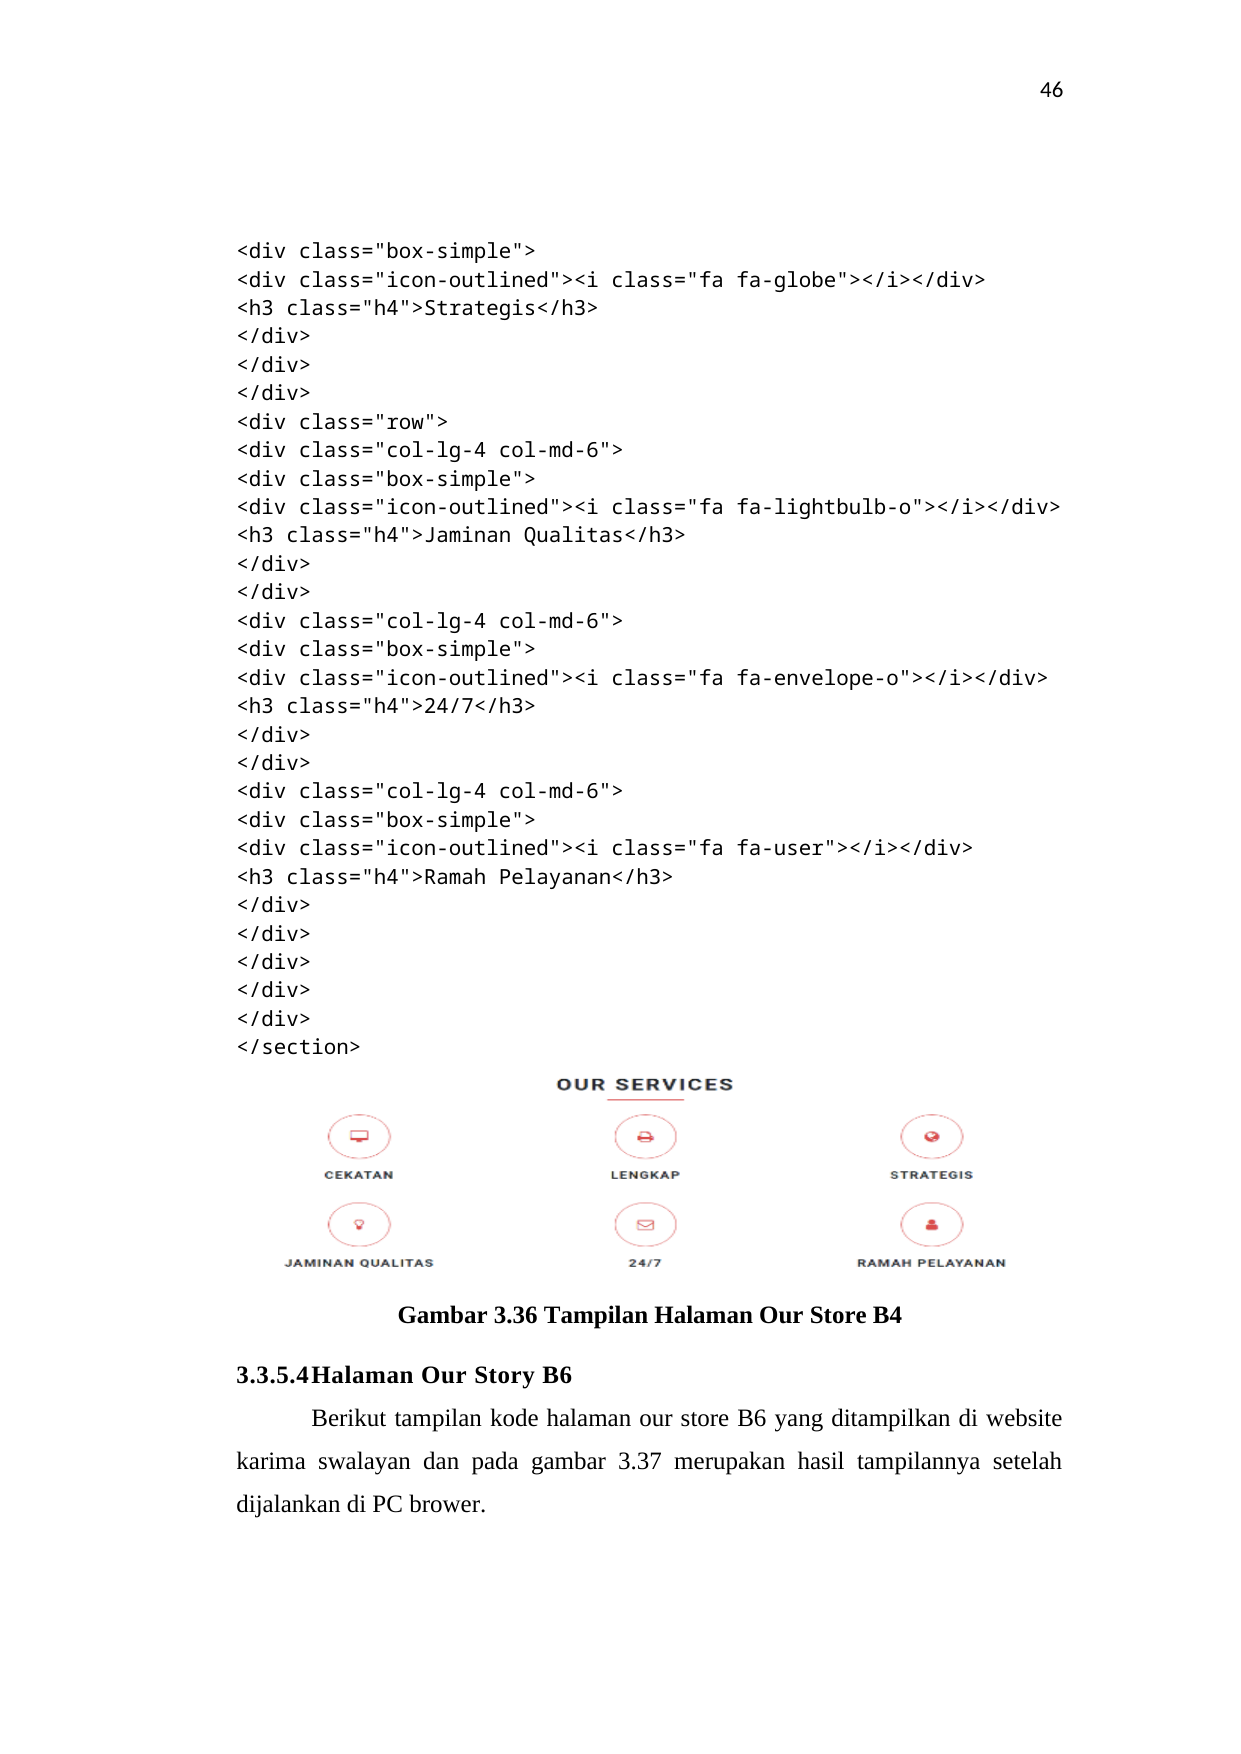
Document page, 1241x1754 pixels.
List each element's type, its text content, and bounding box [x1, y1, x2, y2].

text <div class="box-simple"> [236, 236, 1063, 265]
text <div class="box-simple"> [236, 805, 1063, 833]
text <div class="icon-outlined"><i class="fa fa-globe"></i></div> [236, 265, 1063, 293]
text <div class="box-simple"> [236, 464, 1063, 492]
text <h3 class="h4">Jaminan Qualitas</h3> [236, 521, 1063, 549]
text <div class="col-lg-4 col-md-6"> [236, 777, 1063, 805]
text </div> [236, 549, 1063, 577]
text <h3 class="h4">Strategis</h3> [236, 293, 1063, 322]
text <div class="col-lg-4 col-md-6"> [236, 435, 1063, 464]
text <div class="box-simple"> [236, 634, 1063, 663]
text Gambar 3.36 Tampilan Halaman Our Store B4 [236, 1300, 1063, 1329]
text </div> [236, 748, 1063, 777]
text <div class="icon-outlined"><i class="fa fa-lightbulb-o"></i></div> [236, 492, 1063, 521]
text </section> [236, 1032, 1063, 1061]
text </div> [236, 947, 1063, 976]
text </div> [236, 322, 1063, 350]
text </div> [236, 890, 1063, 919]
text <div class="icon-outlined"><i class="fa fa-user"></i></div> [236, 833, 1063, 862]
text <div class="icon-outlined"><i class="fa fa-envelope-o"></i></div> [236, 663, 1063, 691]
text </div> [236, 577, 1063, 606]
list Halaman Our Story B6 [236, 1360, 1063, 1389]
text </div> [236, 378, 1063, 407]
text <h3 class="h4">24/7</h3> [236, 691, 1063, 720]
text <div class="col-lg-4 col-md-6"> [236, 606, 1063, 634]
text </div> [236, 919, 1063, 947]
text Berikut tampilan kode halaman our store B6 yang ditampilkan di website karima swalayan dan pada gambar 3.37 merupakan hasil tampilannya setelah dijalankan di PC brower. [236, 1403, 1063, 1518]
text </div> [236, 1004, 1063, 1032]
text </div> [236, 976, 1063, 1004]
text </div> [236, 720, 1063, 748]
text <div class="row"> [236, 407, 1063, 435]
picture [235, 1052, 1063, 1297]
text <h3 class="h4">Ramah Pelayanan</h3> [236, 862, 1063, 890]
text </div> [236, 350, 1063, 378]
